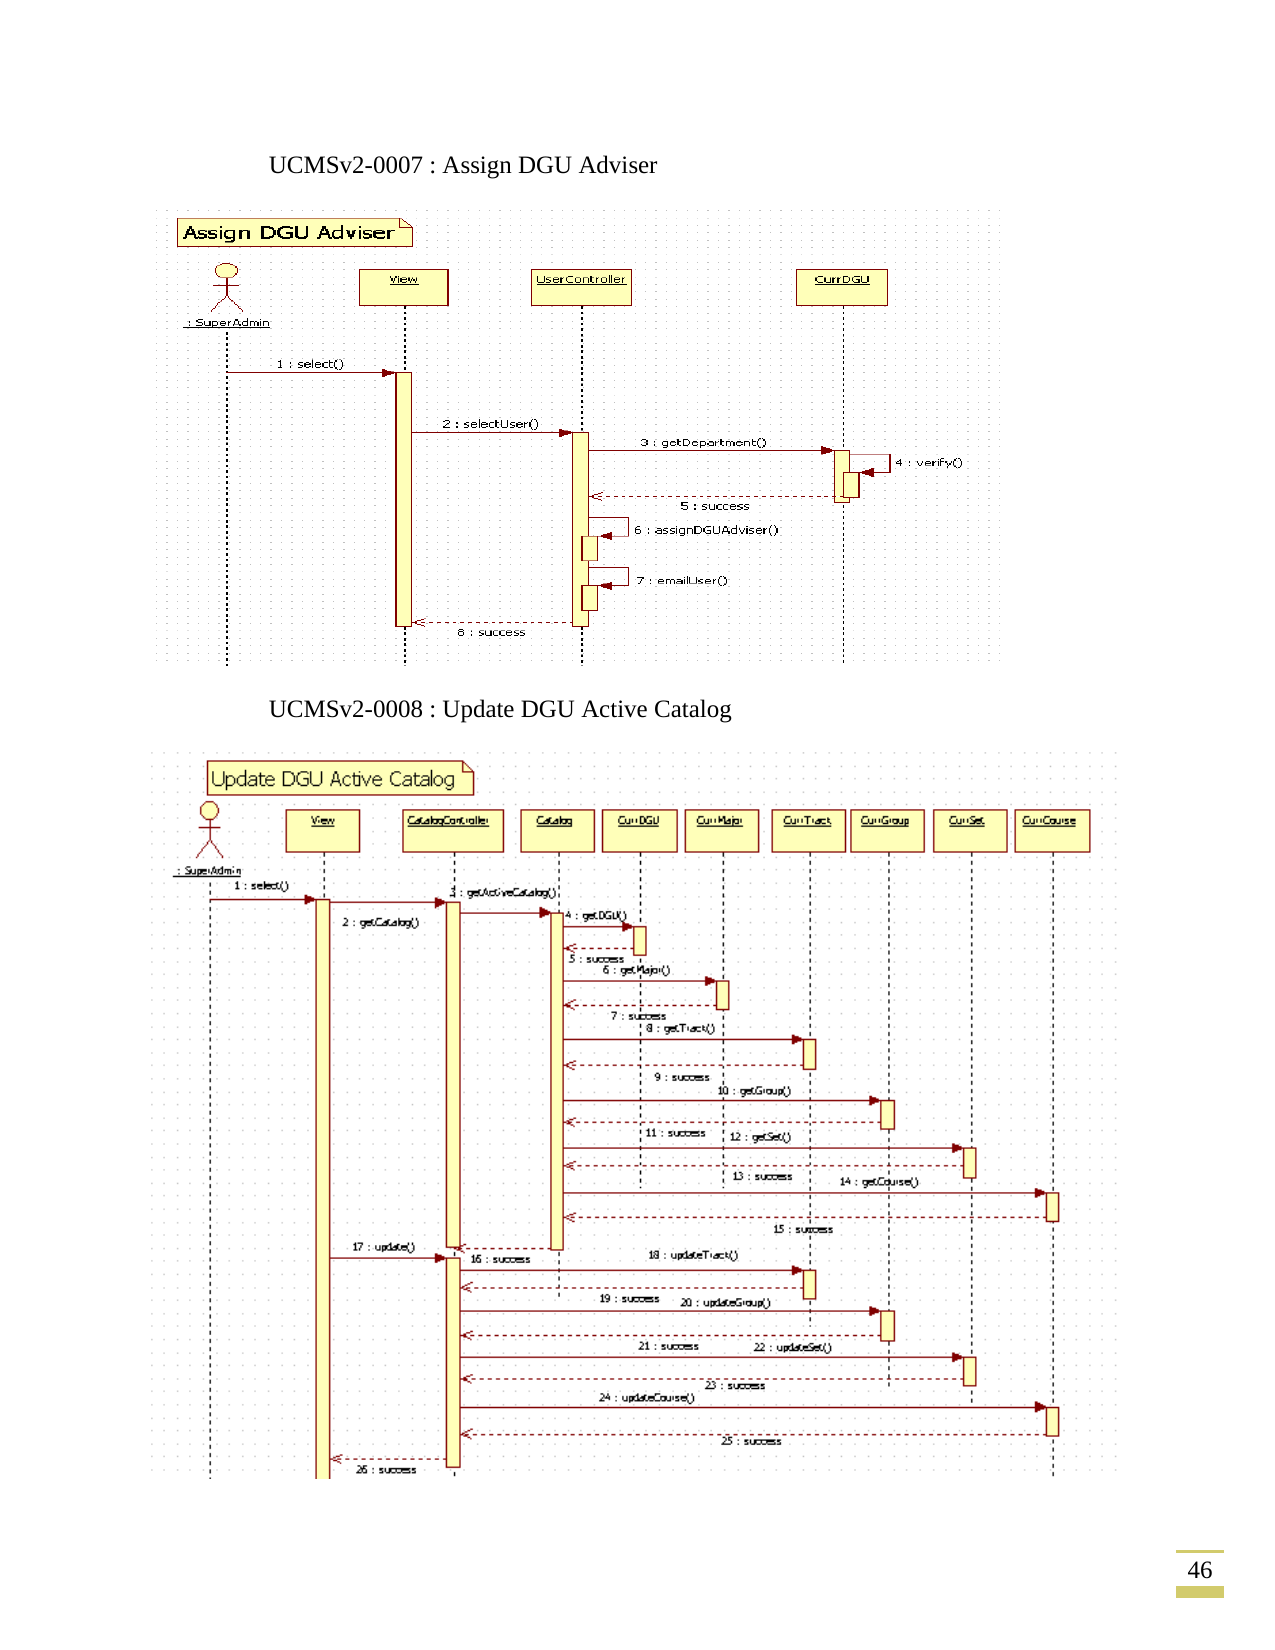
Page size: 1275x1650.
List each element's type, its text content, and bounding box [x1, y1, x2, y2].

picture [150, 207, 1007, 666]
text UCMSv2-0008 : Update DGU Active Catalog [269, 694, 1125, 723]
text UCMSv2-0007 : Assign DGU Adviser [269, 150, 1125, 179]
picture [150, 751, 1125, 1479]
